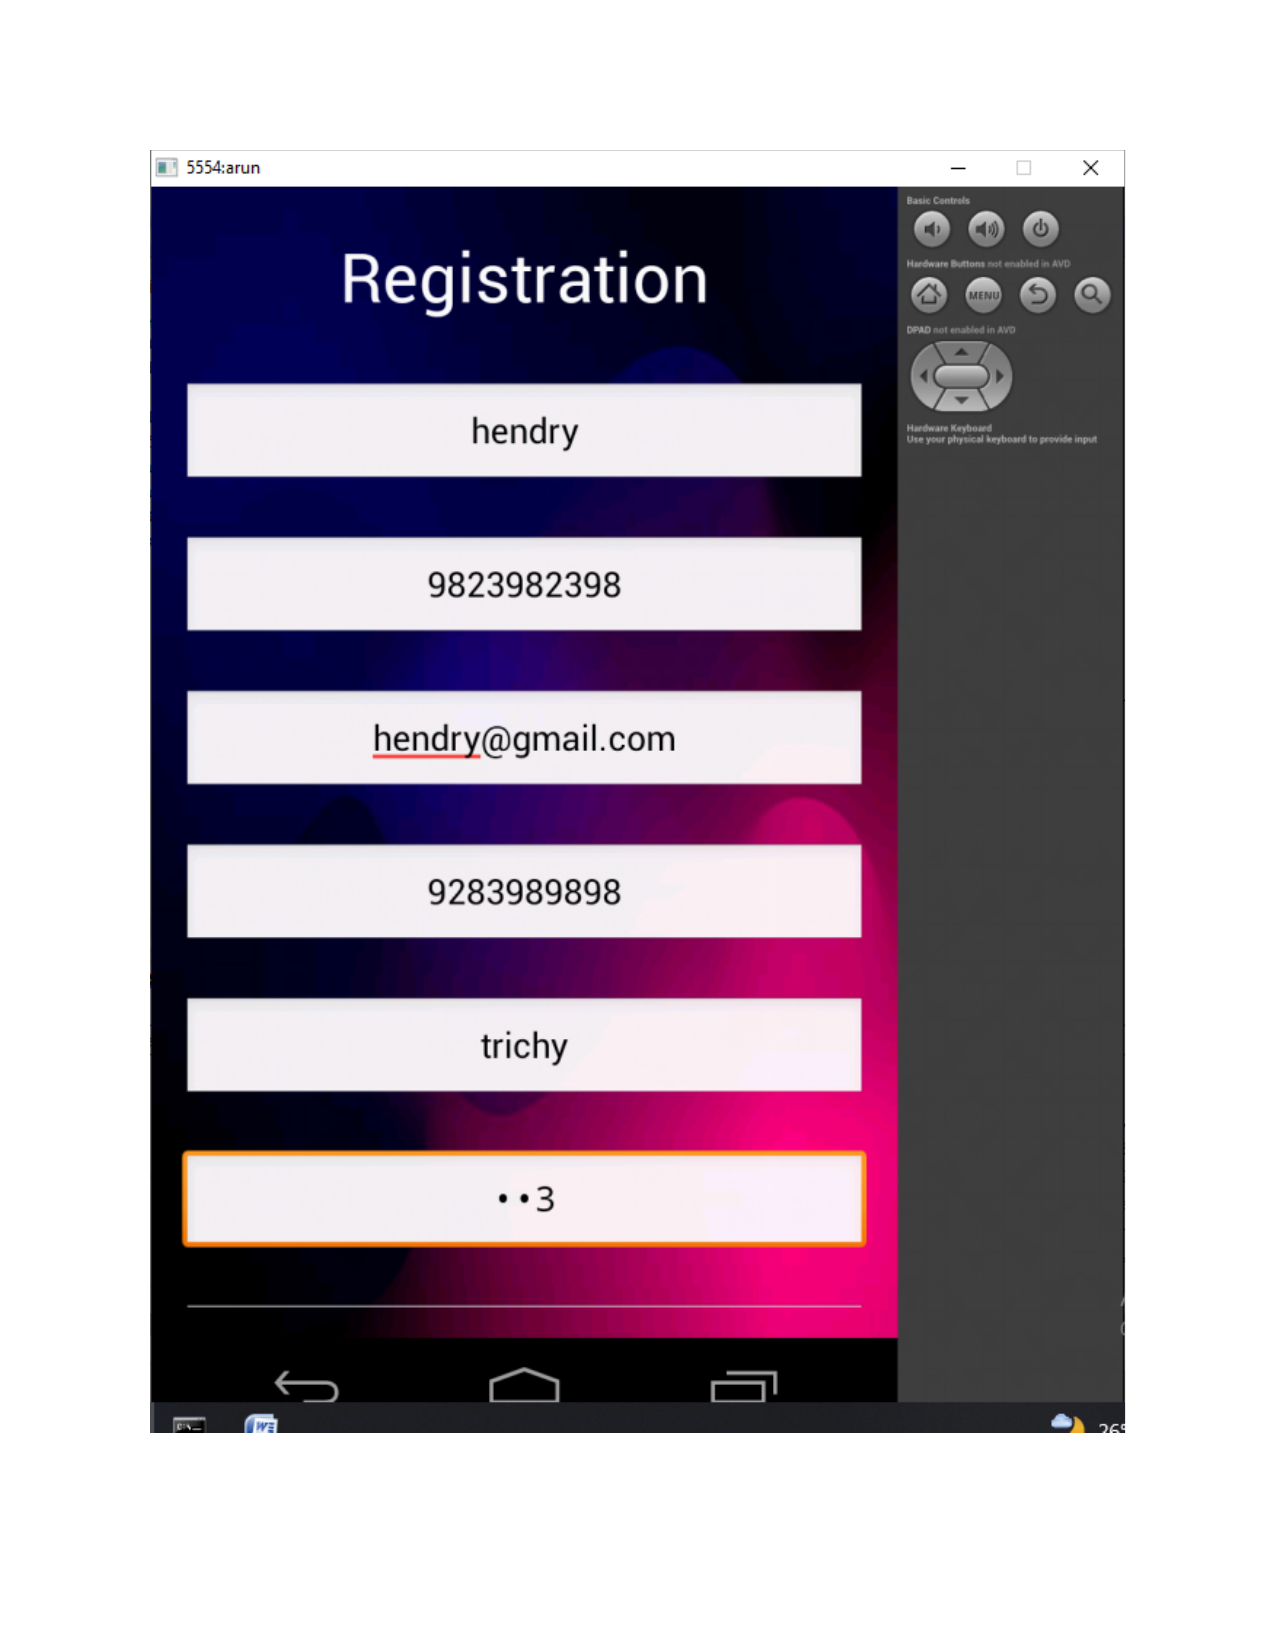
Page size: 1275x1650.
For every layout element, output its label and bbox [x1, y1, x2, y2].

picture [150, 150, 1125, 1433]
